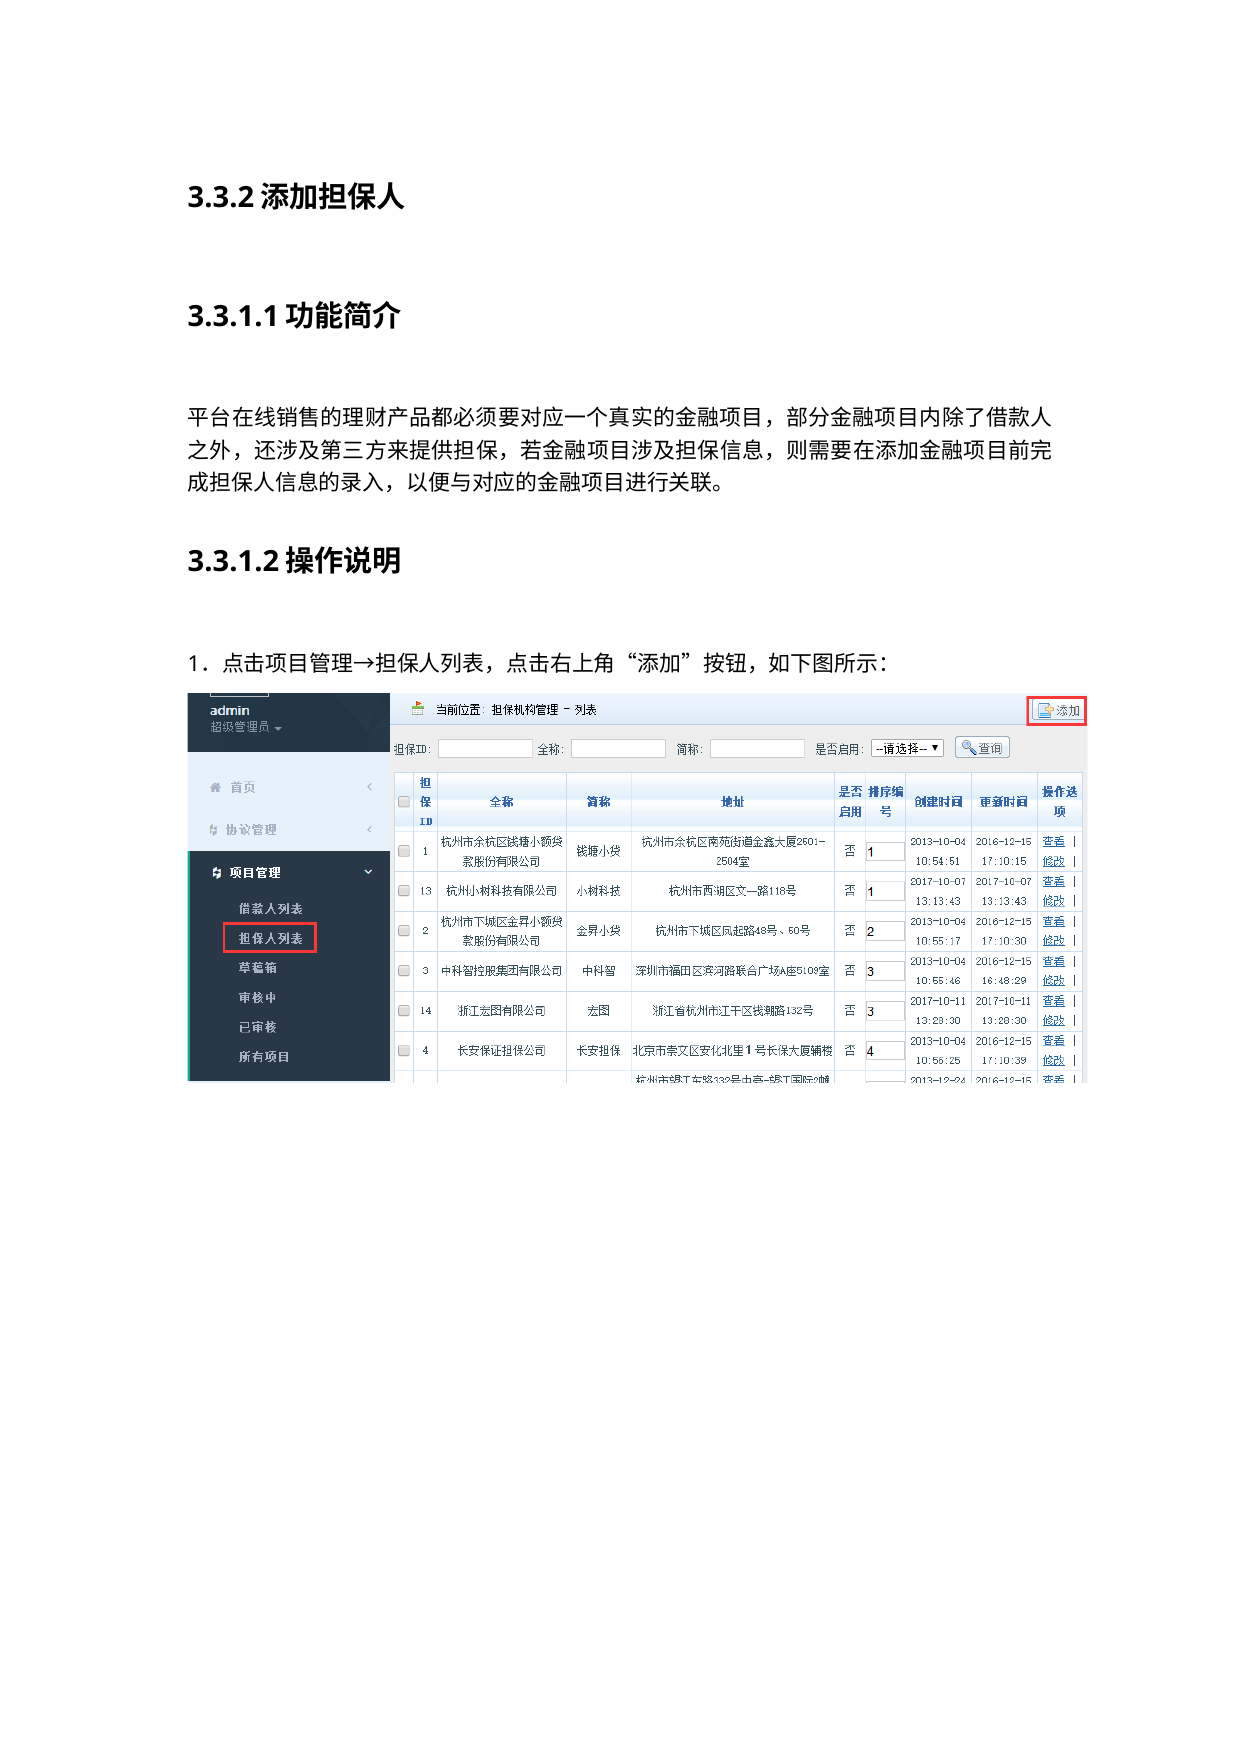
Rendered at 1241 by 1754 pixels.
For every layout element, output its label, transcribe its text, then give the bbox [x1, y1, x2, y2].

text 平台在线销售的理财产品都必须要对应一个真实的金融项目，部分金融项目内除了借款人之外，还涉及第三方来提供担保，若金融项目涉及担保信息，则需要在添加金融项目前完成担保人信息的录入，以便与对应的金融项目进行关联。 [187, 400, 1053, 497]
subtitle 3.3.1.1功能简介 [187, 281, 1053, 346]
subtitle 3.3.1.2操作说明 [187, 526, 1053, 591]
subtitle 3.3.2添加担保人 [187, 162, 1053, 227]
list 点击项目管理→担保人列表，点击右上角“添加”按钮，如下图所示： [187, 645, 1053, 678]
picture [187, 693, 1088, 1083]
